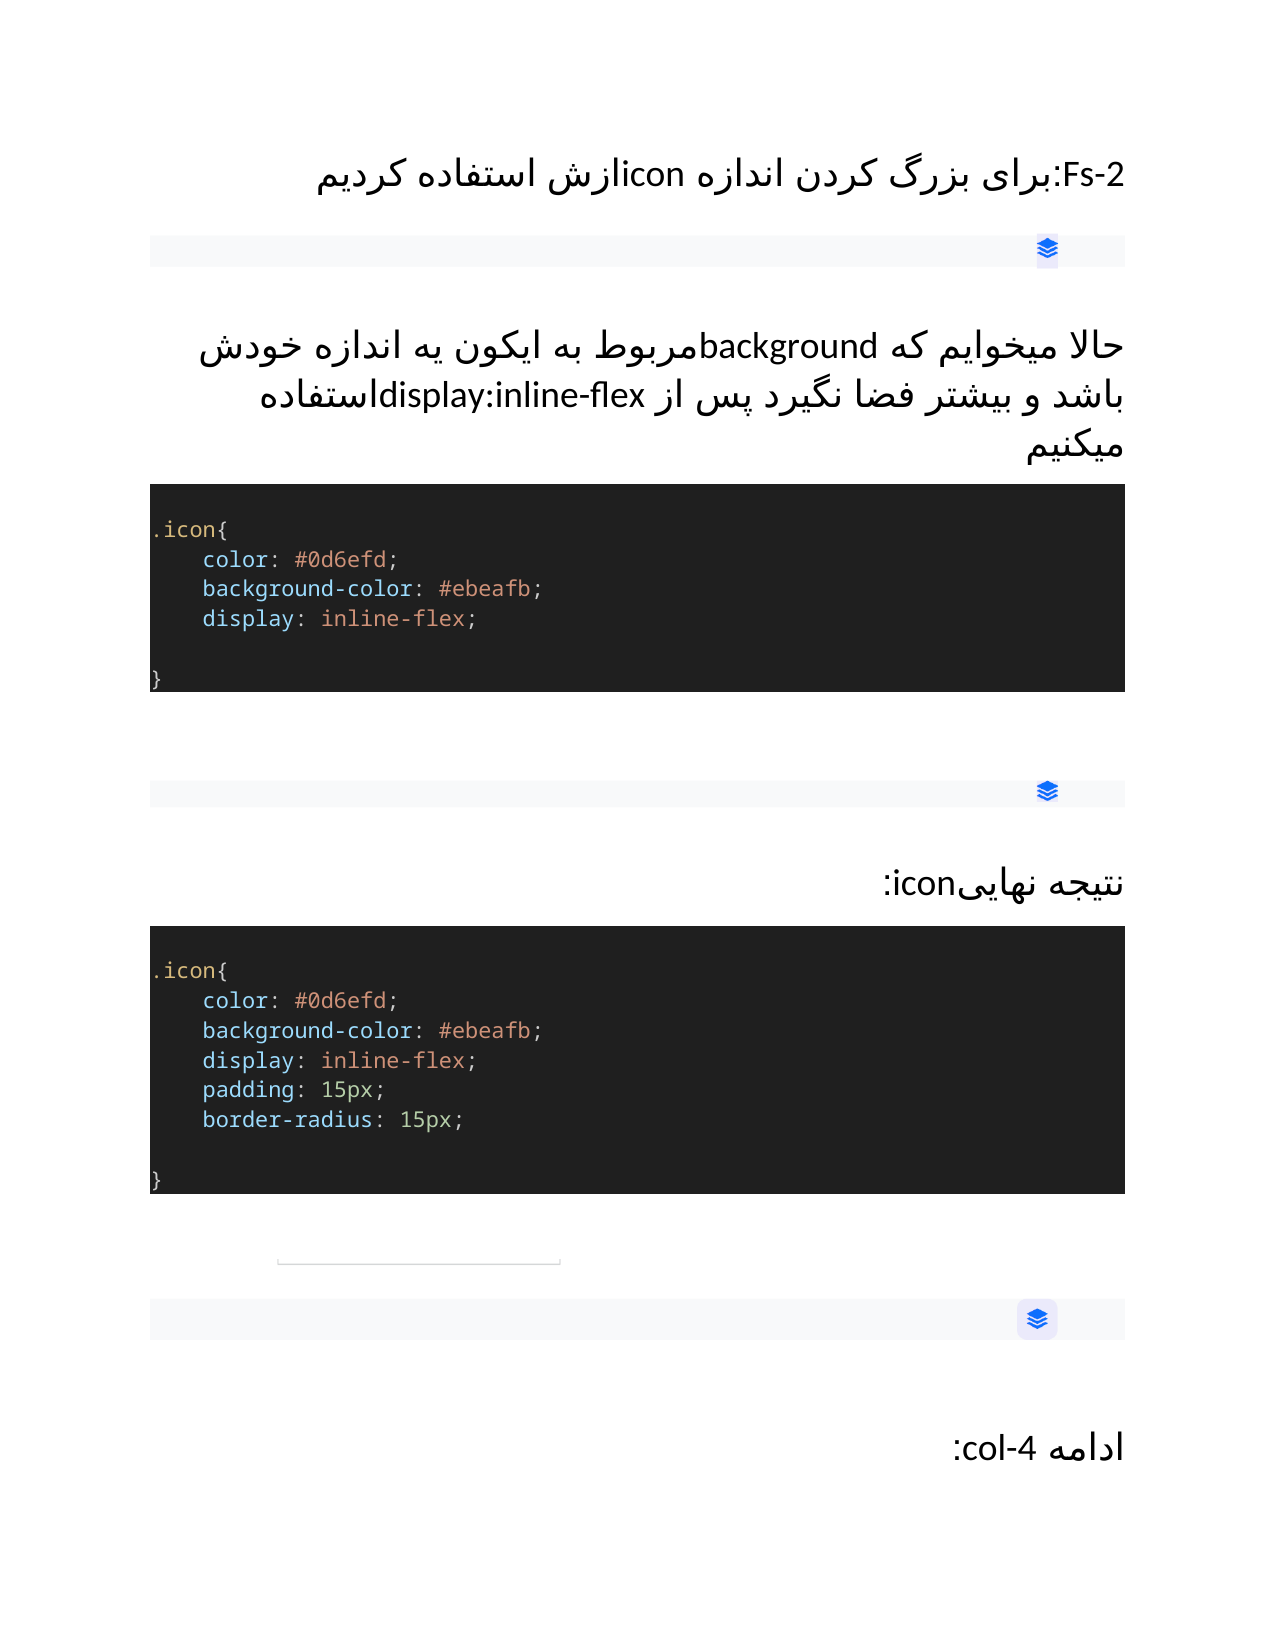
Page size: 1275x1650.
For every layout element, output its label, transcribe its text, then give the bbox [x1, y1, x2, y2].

text padding: 15px; [150, 1074, 1125, 1104]
text background-color: #ebeafb; [150, 573, 1125, 603]
text .icon{ [150, 514, 1125, 543]
text color: #0d6efd; [150, 985, 1125, 1015]
text .icon{ [150, 955, 1125, 985]
text } [150, 663, 1125, 692]
text Fs-2:برای بزرگ کردن اندازه iconازش استفاده کردیم [150, 150, 1125, 196]
picture [150, 758, 1125, 841]
text color: #0d6efd; [150, 543, 1125, 573]
picture [150, 1259, 1125, 1406]
text display: inline-flex; [150, 603, 1125, 633]
text background-color: #ebeafb; [150, 1015, 1125, 1045]
text نتیجه نهاییicon: [150, 859, 1125, 905]
text حالا میخوایم که backgroundمربوط به ایکون یه اندازه خودش باشد و بیشتر فضا نگیرد پس از display:inline-flexاستفاده میکنیم [150, 322, 1125, 464]
picture [150, 216, 1125, 304]
text display: inline-flex; [150, 1045, 1125, 1074]
text border-radius: 15px; [150, 1104, 1125, 1134]
text ادامه col-4: [150, 1424, 1125, 1470]
text } [150, 1164, 1125, 1194]
